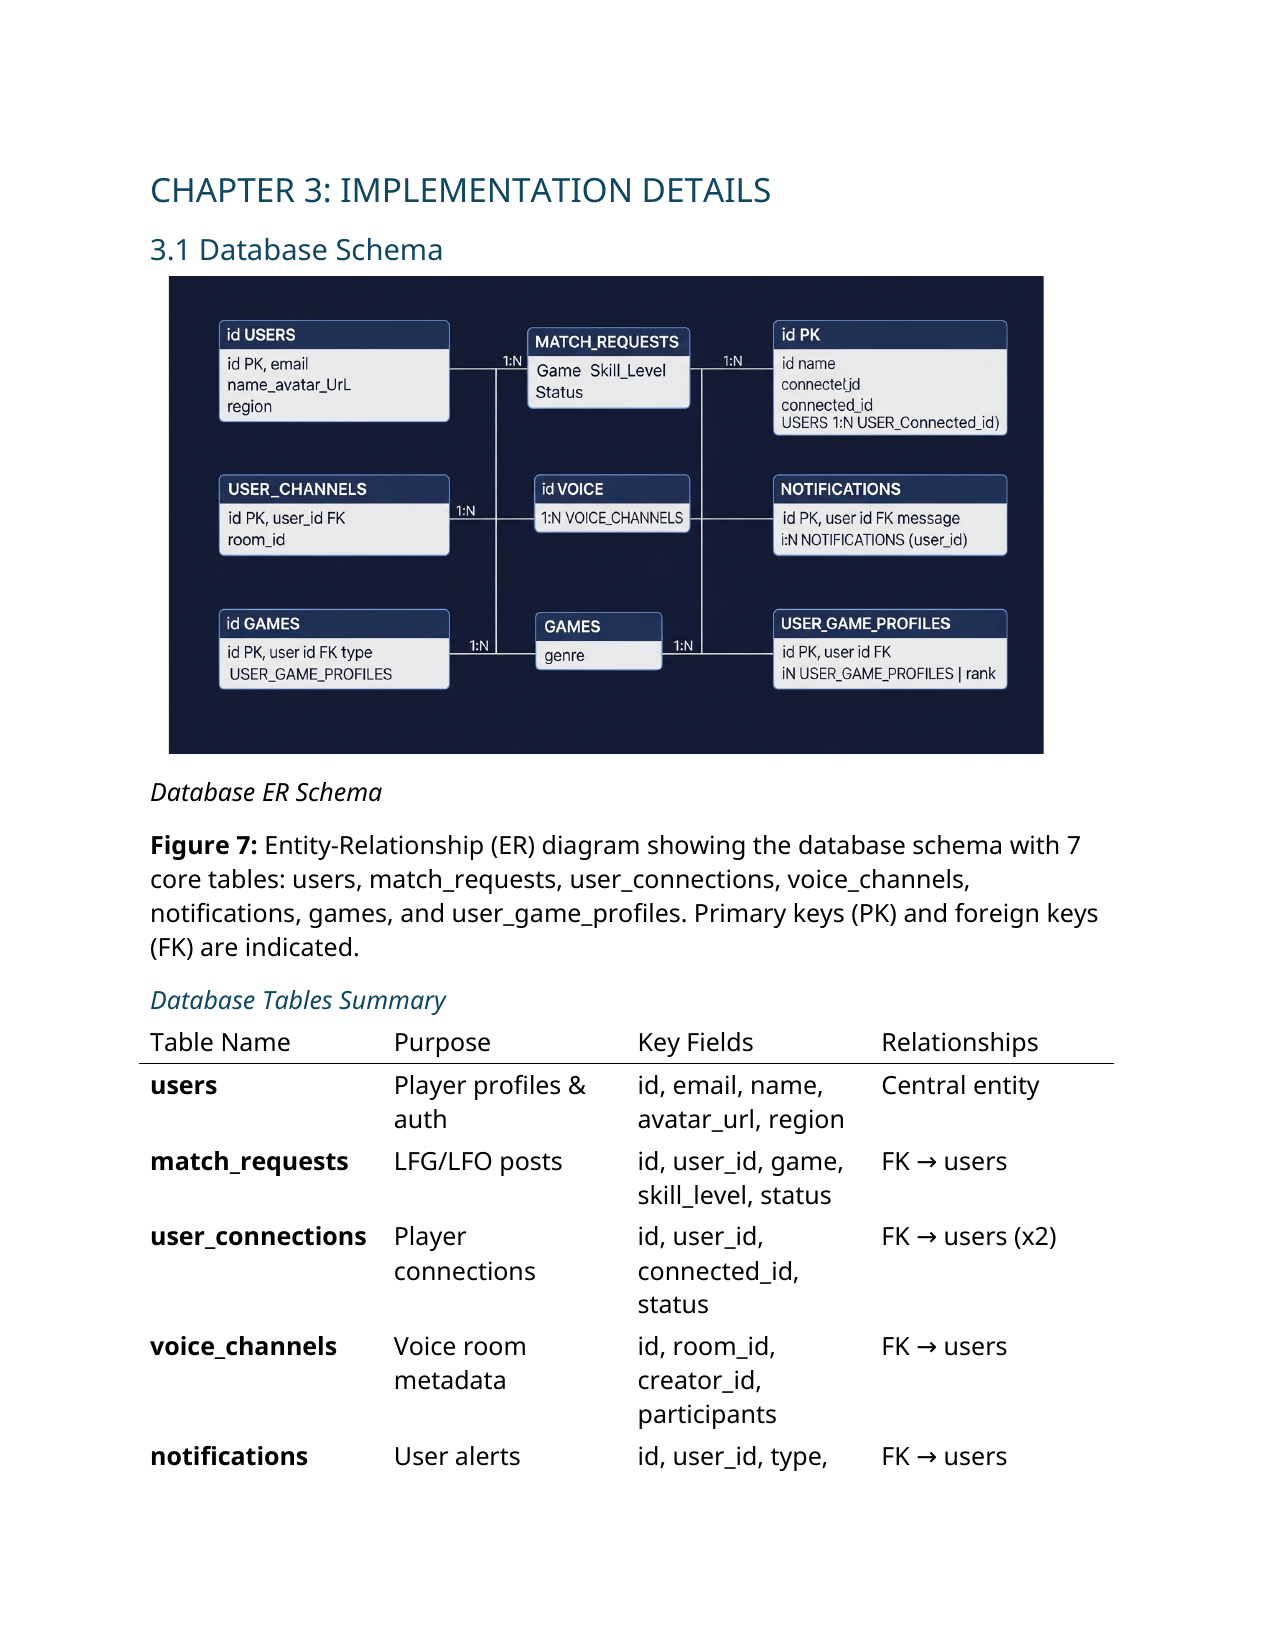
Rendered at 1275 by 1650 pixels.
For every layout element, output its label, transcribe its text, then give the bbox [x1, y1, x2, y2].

table_cell Central entity [870, 1064, 1114, 1140]
table_cell id, user_id, game, skill_level, status [626, 1140, 870, 1215]
subtitle Database Tables Summary [150, 983, 1125, 1017]
subtitle CHAPTER 3: IMPLEMENTATION DETAILS [150, 167, 1125, 212]
table_cell User alerts [383, 1435, 626, 1476]
table_cell user_connections [139, 1215, 382, 1325]
table_cell id, user_id, connected_id, status [626, 1215, 870, 1325]
text Figure 7: Entity-Relationship (ER) diagram showing the database schema with 7 core tables: users, match_requests, user_connections, voice_channels, notifications, games, and user_game_profiles. Primary keys (PK) and foreign keys (FK) are indicated. [150, 828, 1125, 964]
table_cell users [139, 1064, 382, 1140]
table_cell FK → users [870, 1435, 1114, 1476]
table_cell Player connections [383, 1215, 626, 1325]
text Database ER Schema [150, 775, 1125, 809]
table_cell voice_channels [139, 1325, 382, 1435]
table_header Table Name [139, 1021, 382, 1062]
table_cell Voice room metadata [383, 1325, 626, 1435]
table_cell match_requests [139, 1140, 382, 1215]
table_header Purpose [383, 1021, 626, 1062]
table_header Key Fields [626, 1021, 870, 1062]
table_header Relationships [870, 1021, 1114, 1062]
table_cell id, email, name, avatar_url, region [626, 1064, 870, 1140]
table_cell id, room_id, creator_id, participants [626, 1325, 870, 1435]
table_cell FK → users [870, 1140, 1114, 1215]
table_cell LFG/LFO posts [383, 1140, 626, 1215]
table_cell FK → users [870, 1325, 1114, 1435]
table_cell FK → users (x2) [870, 1215, 1114, 1325]
table_cell Player profiles & auth [383, 1064, 626, 1140]
subtitle 3.1 Database Schema [150, 229, 1125, 268]
table_cell notifications [139, 1435, 382, 1476]
table_cell id, user_id, type, message, is_read [626, 1435, 870, 1476]
picture [168, 276, 1044, 754]
